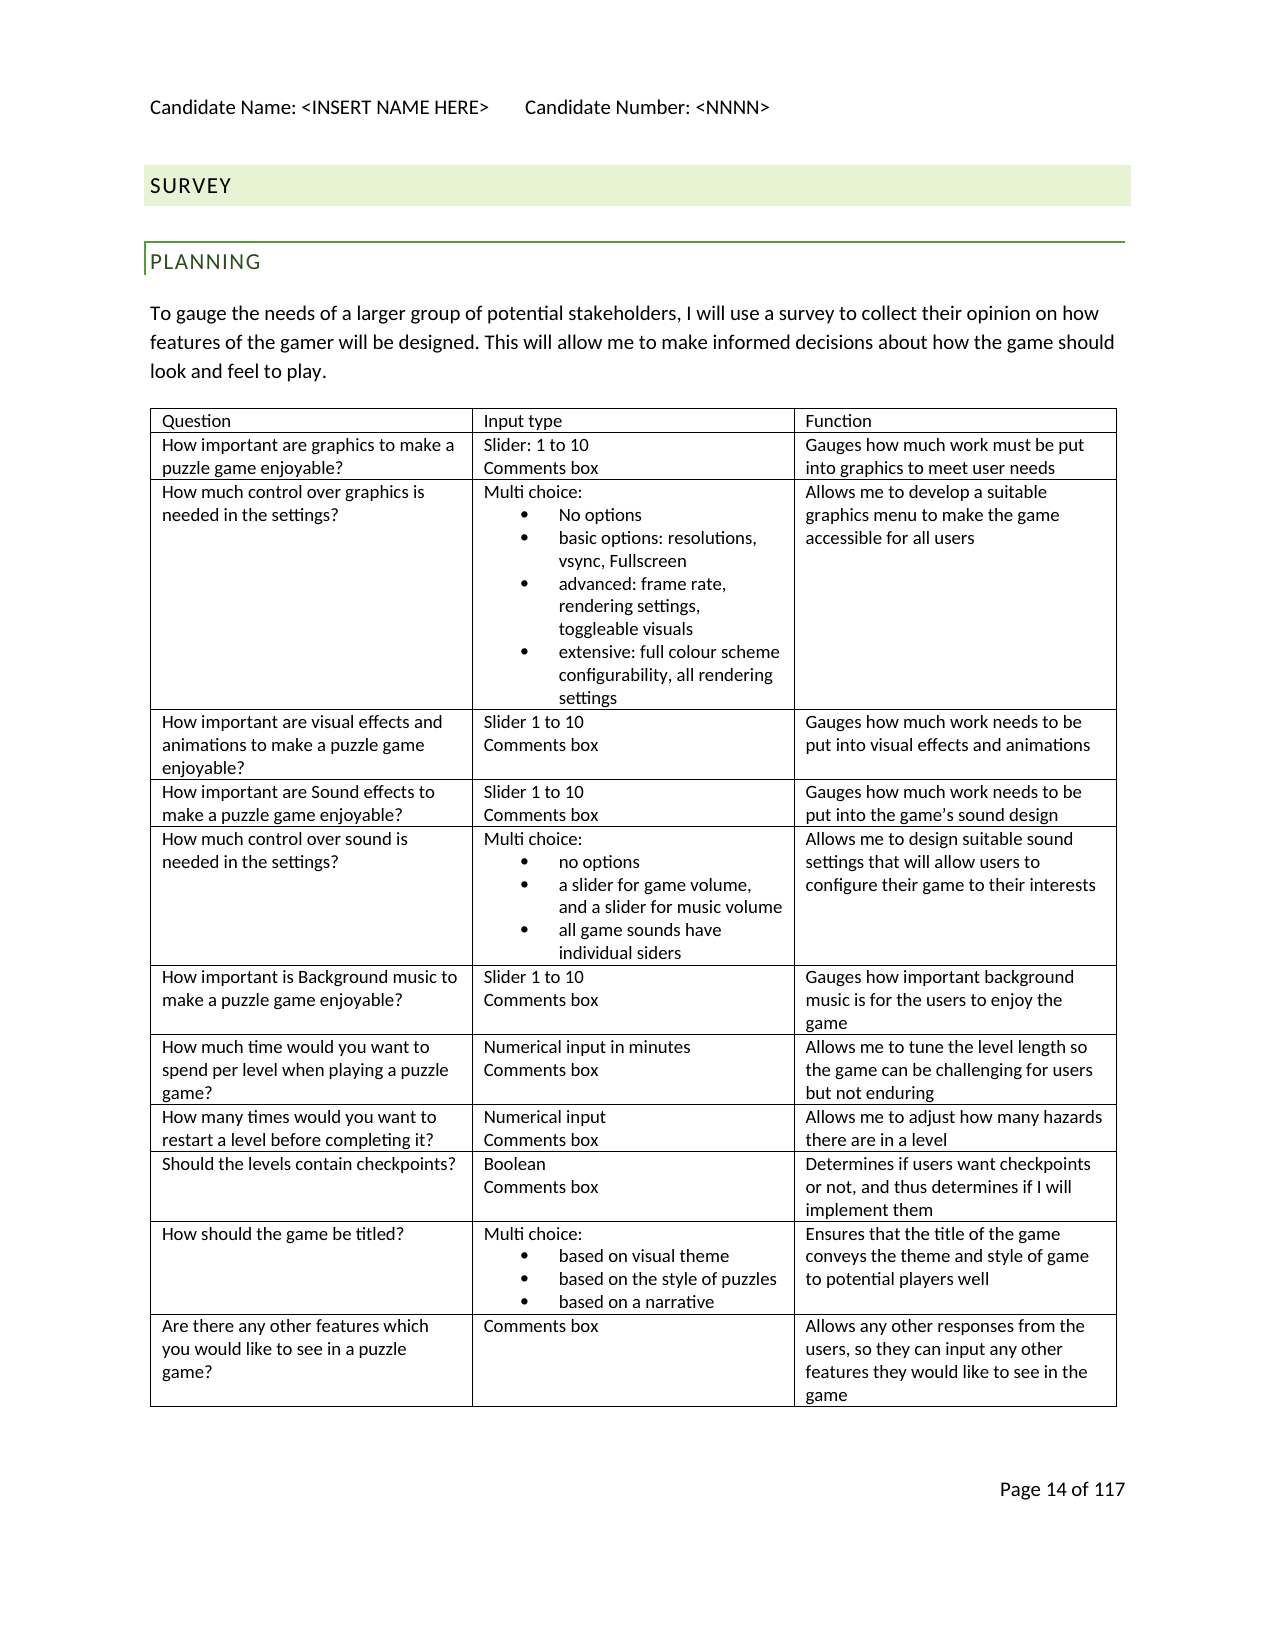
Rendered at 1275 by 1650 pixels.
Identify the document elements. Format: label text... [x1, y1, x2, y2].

table_cell Gauges how important background music is for the users to enjoy the game [795, 966, 1116, 1034]
table_cell How important is Background music to make a puzzle game enjoyable? [151, 966, 472, 1034]
table_cell Determines if users want checkpoints or not, and thus determines if I will implement them [795, 1152, 1116, 1221]
table_cell Comments box [473, 1315, 794, 1406]
table_cell How many times would you want to restart a level before completing it? [151, 1105, 472, 1151]
table_cell Allows me to design suitable sound settings that will allow users to configure their game to their interests [795, 827, 1116, 964]
table_cell How much control over graphics is needed in the settings? [151, 480, 472, 709]
table_cell Should the levels contain checkpoints? [151, 1152, 472, 1221]
table_cell Ensures that the title of the game conveys the theme and style of game to potential players well [795, 1222, 1116, 1313]
table_cell Multi choice: No options basic options: resolutions, vsync, Fullscreen advanced: frame rate, rendering settings, toggleable visuals extensive: full colour scheme configurability, all rendering settings [473, 480, 794, 709]
table_cell Gauges how much work needs to be put into visual effects and animations [795, 710, 1116, 779]
table_header Question [151, 409, 472, 432]
table_cell Allows me to tune the level length so the game can be challenging for users but not enduring [795, 1035, 1116, 1104]
table_cell Slider: 1 to 10 Comments box [473, 433, 794, 479]
table_cell How important are visual effects and animations to make a puzzle game enjoyable? [151, 710, 472, 779]
table_cell Allows any other responses from the users, so they can input any other features they would like to see in the game [795, 1315, 1116, 1406]
table_cell Allows me to adjust how many hazards there are in a level [795, 1105, 1116, 1151]
table_cell Allows me to develop a suitable graphics menu to make the game accessible for all users [795, 480, 1116, 709]
text To gauge the needs of a larger group of potential stakeholders, I will use a survey to collect their opinion on how features of the gamer will be designed. This will allow me to make informed decisions about how the game should look and feel to play. [150, 300, 1125, 384]
table_cell Slider 1 to 10 Comments box [473, 966, 794, 1034]
table_cell How important are graphics to make a puzzle game enjoyable? [151, 433, 472, 479]
table_cell How should the game be titled? [151, 1222, 472, 1313]
table_header Function [795, 409, 1116, 432]
table_cell Multi choice: based on visual theme based on the style of puzzles based on a narrative [473, 1222, 794, 1313]
subtitle Planning [146, 243, 1125, 275]
table_cell Are there any other features which you would like to see in a puzzle game? [151, 1315, 472, 1406]
table_cell How much control over sound is needed in the settings? [151, 827, 472, 964]
table_cell Slider 1 to 10 Comments box [473, 780, 794, 826]
table_header Input type [473, 409, 794, 432]
subtitle Survey [150, 171, 1125, 199]
table_cell Gauges how much work must be put into graphics to meet user needs [795, 433, 1116, 479]
table_cell Gauges how much work needs to be put into the game’s sound design [795, 780, 1116, 826]
table_cell How important are Sound effects to make a puzzle game enjoyable? [151, 780, 472, 826]
table_cell Boolean Comments box [473, 1152, 794, 1221]
table_cell Slider 1 to 10 Comments box [473, 710, 794, 779]
table_cell How much time would you want to spend per level when playing a puzzle game? [151, 1035, 472, 1104]
table_cell Numerical input in minutes Comments box [473, 1035, 794, 1104]
table_cell Numerical input Comments box [473, 1105, 794, 1151]
table_cell Multi choice: no options a slider for game volume, and a slider for music volume all game sounds have individual siders [473, 827, 794, 964]
